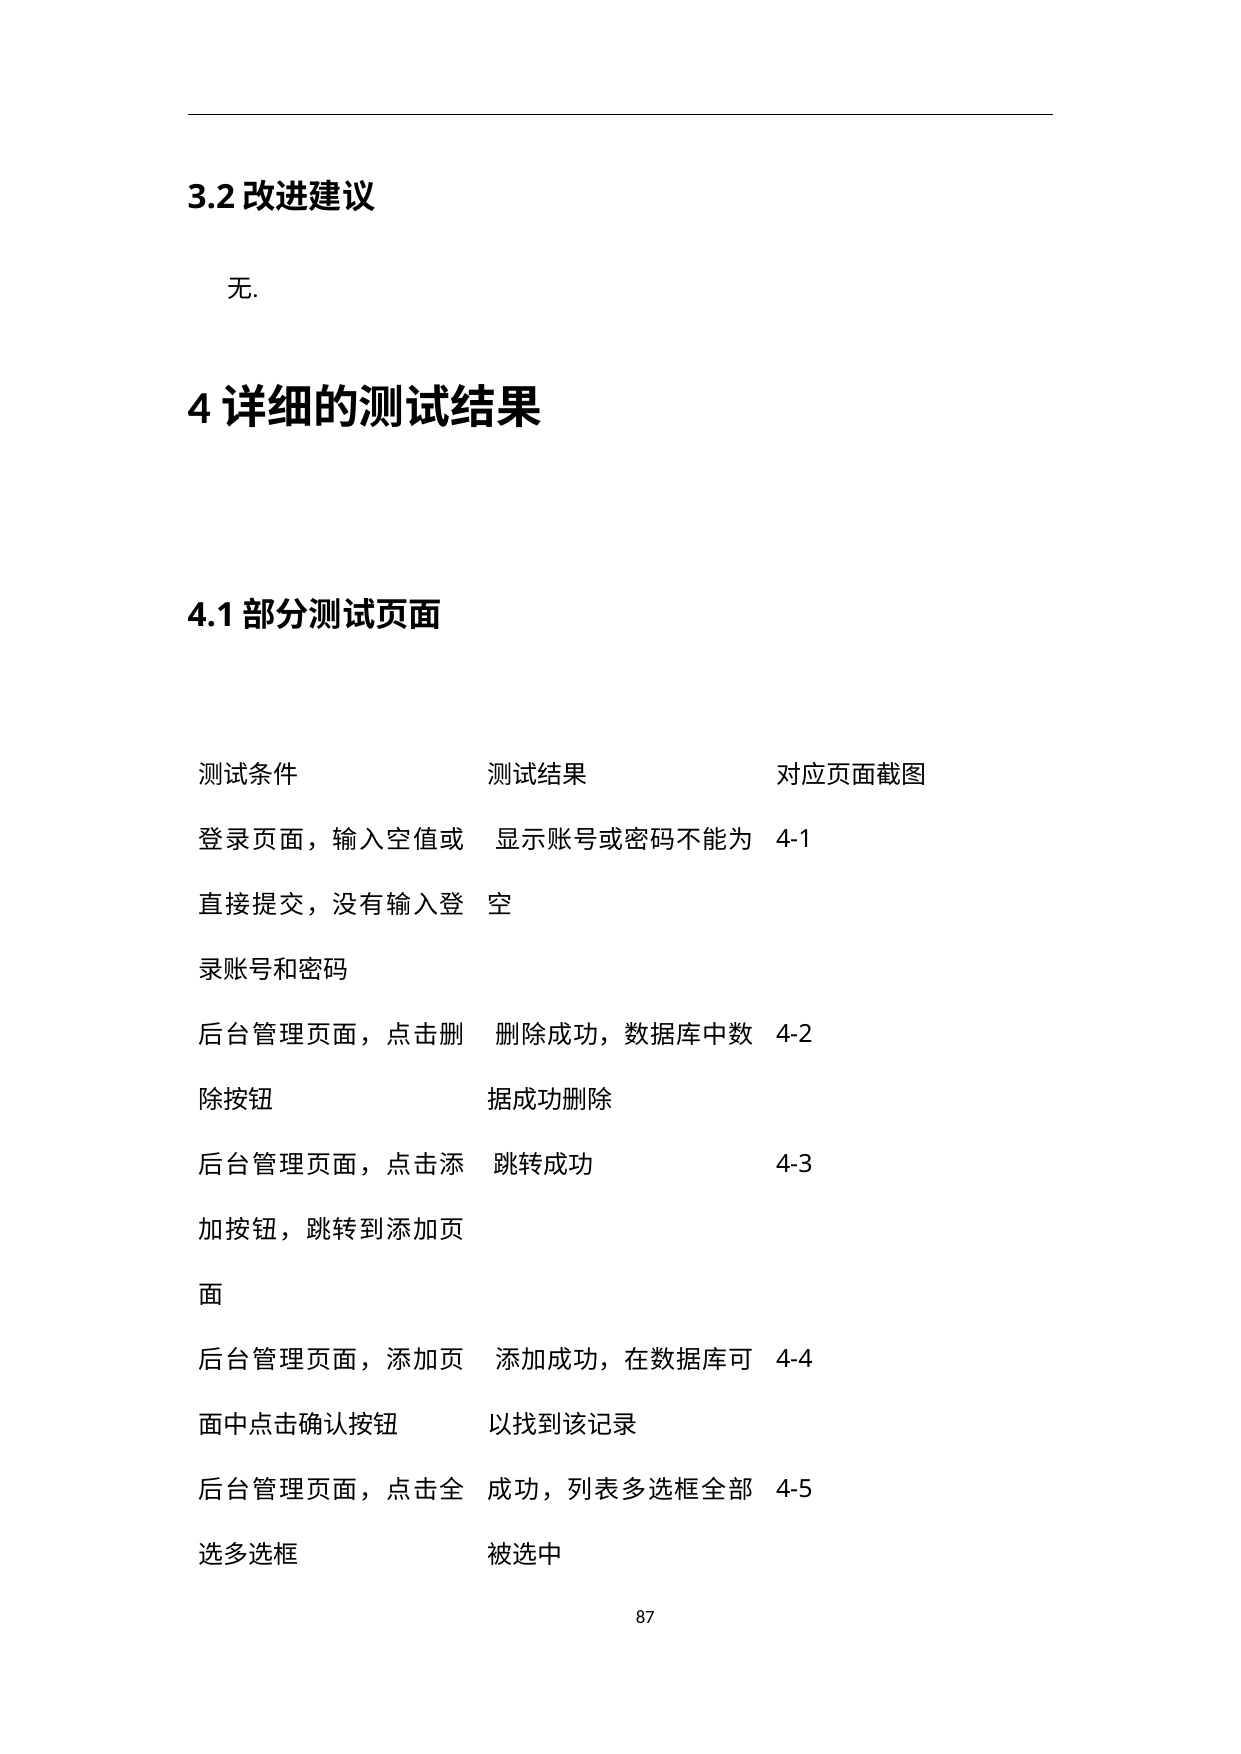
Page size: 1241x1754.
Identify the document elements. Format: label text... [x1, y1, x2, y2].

table_header 测试条件 [188, 740, 476, 805]
table_cell 后台管理页面，点击删除按钮 [188, 1000, 476, 1130]
table_cell 跳转成功 [476, 1130, 764, 1325]
table_cell 4-5 [765, 1455, 1053, 1585]
table_cell 显示账号或密码不能为空 [476, 805, 764, 1000]
table_cell 后台管理页面，点击全选多选框 [188, 1455, 476, 1585]
table_cell 4-4 [765, 1325, 1053, 1455]
text 无. [187, 254, 1053, 319]
table_cell 登录页面，输入空值或直接提交，没有输入登录账号和密码 [188, 805, 476, 1000]
table_cell 后台管理页面，点击添加按钮，跳转到添加页面 [188, 1130, 476, 1325]
subtitle 3.2改进建议 [187, 162, 1053, 227]
table_cell 添加成功，在数据库可以找到该记录 [476, 1325, 764, 1455]
table_header 对应页面截图 [765, 740, 1053, 805]
subtitle 4.1部分测试页面 [187, 580, 1053, 645]
table_cell 4-3 [765, 1130, 1053, 1325]
table_header 测试结果 [476, 740, 764, 805]
table_cell 后台管理页面，添加页面中点击确认按钮 [188, 1325, 476, 1455]
subtitle 4 详细的测试结果 [187, 354, 1053, 452]
table_cell 4-2 [765, 1000, 1053, 1130]
table_cell 成功，列表多选框全部被选中 [476, 1455, 764, 1585]
table_cell 4-1 [765, 805, 1053, 1000]
table_cell 删除成功，数据库中数据成功删除 [476, 1000, 764, 1130]
